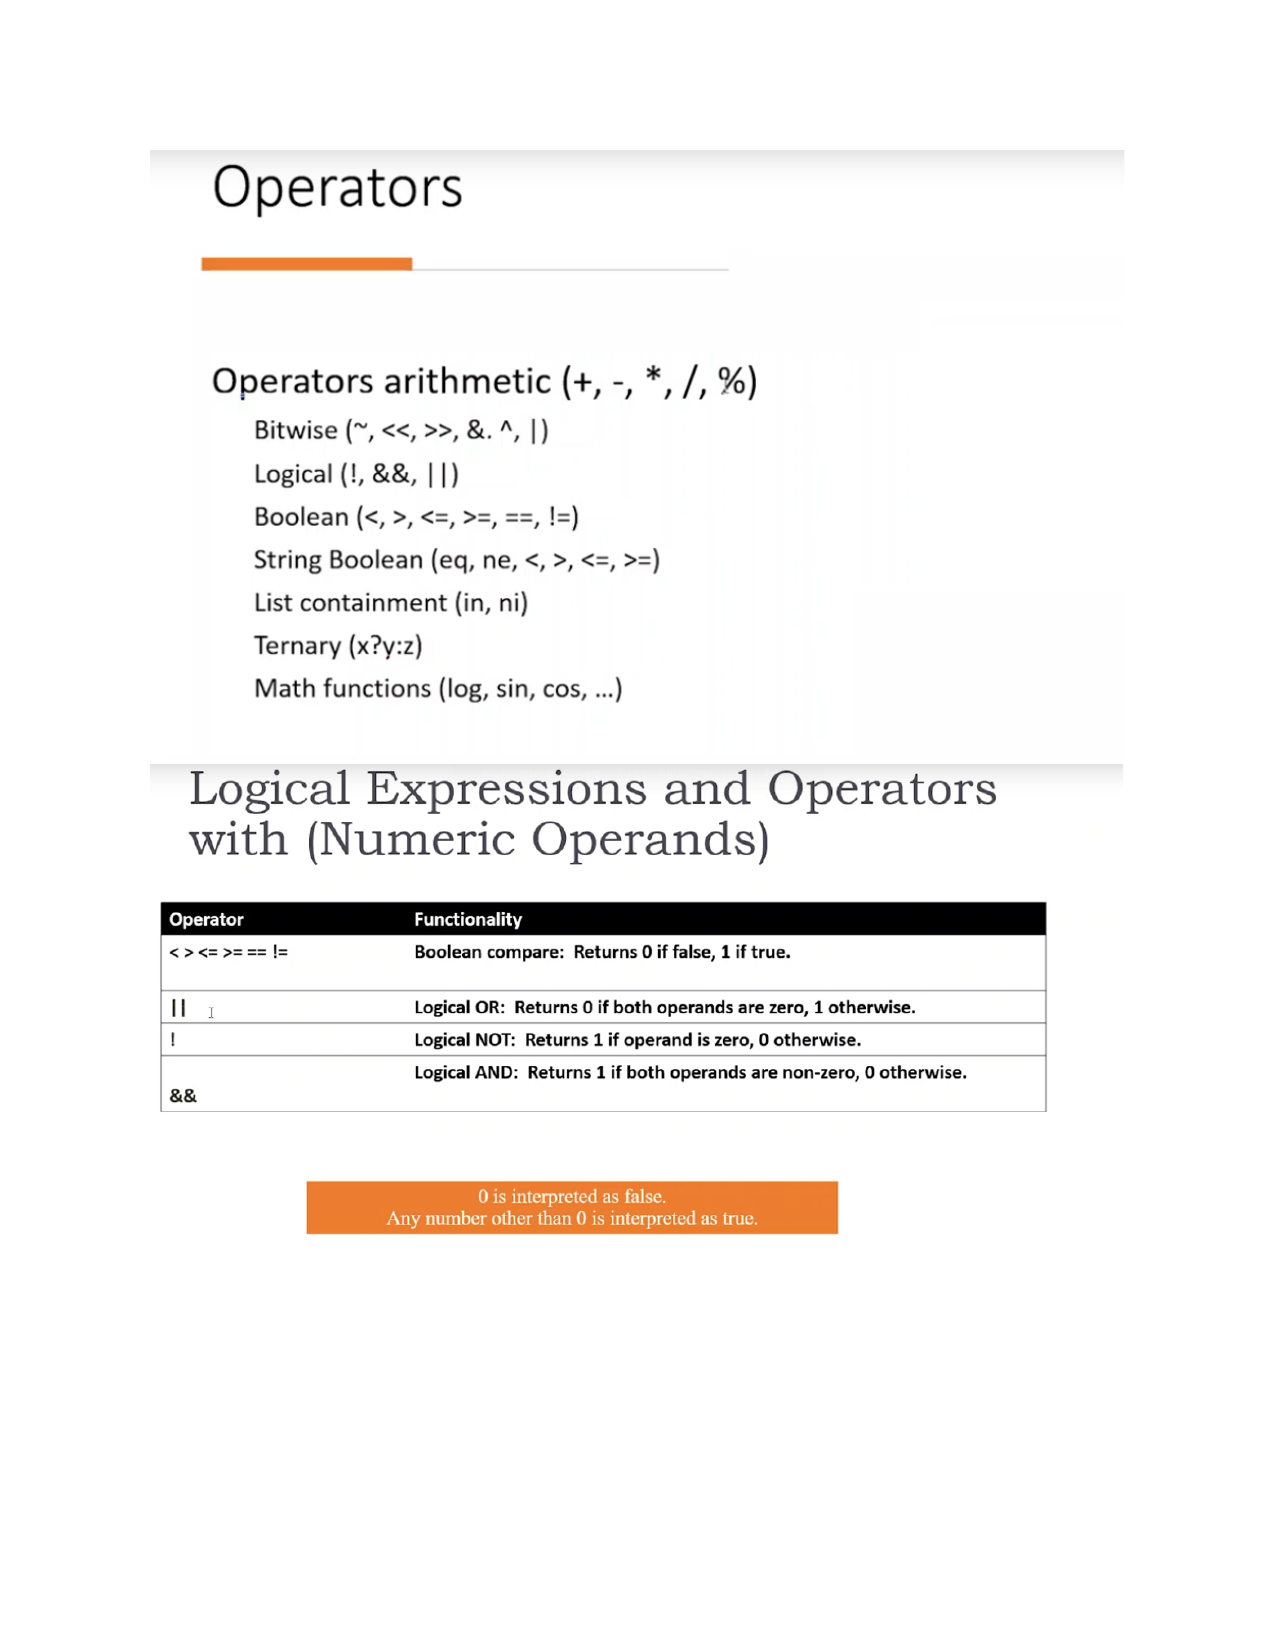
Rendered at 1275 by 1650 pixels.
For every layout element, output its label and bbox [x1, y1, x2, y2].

picture [150, 150, 1125, 760]
picture [150, 764, 1124, 1238]
